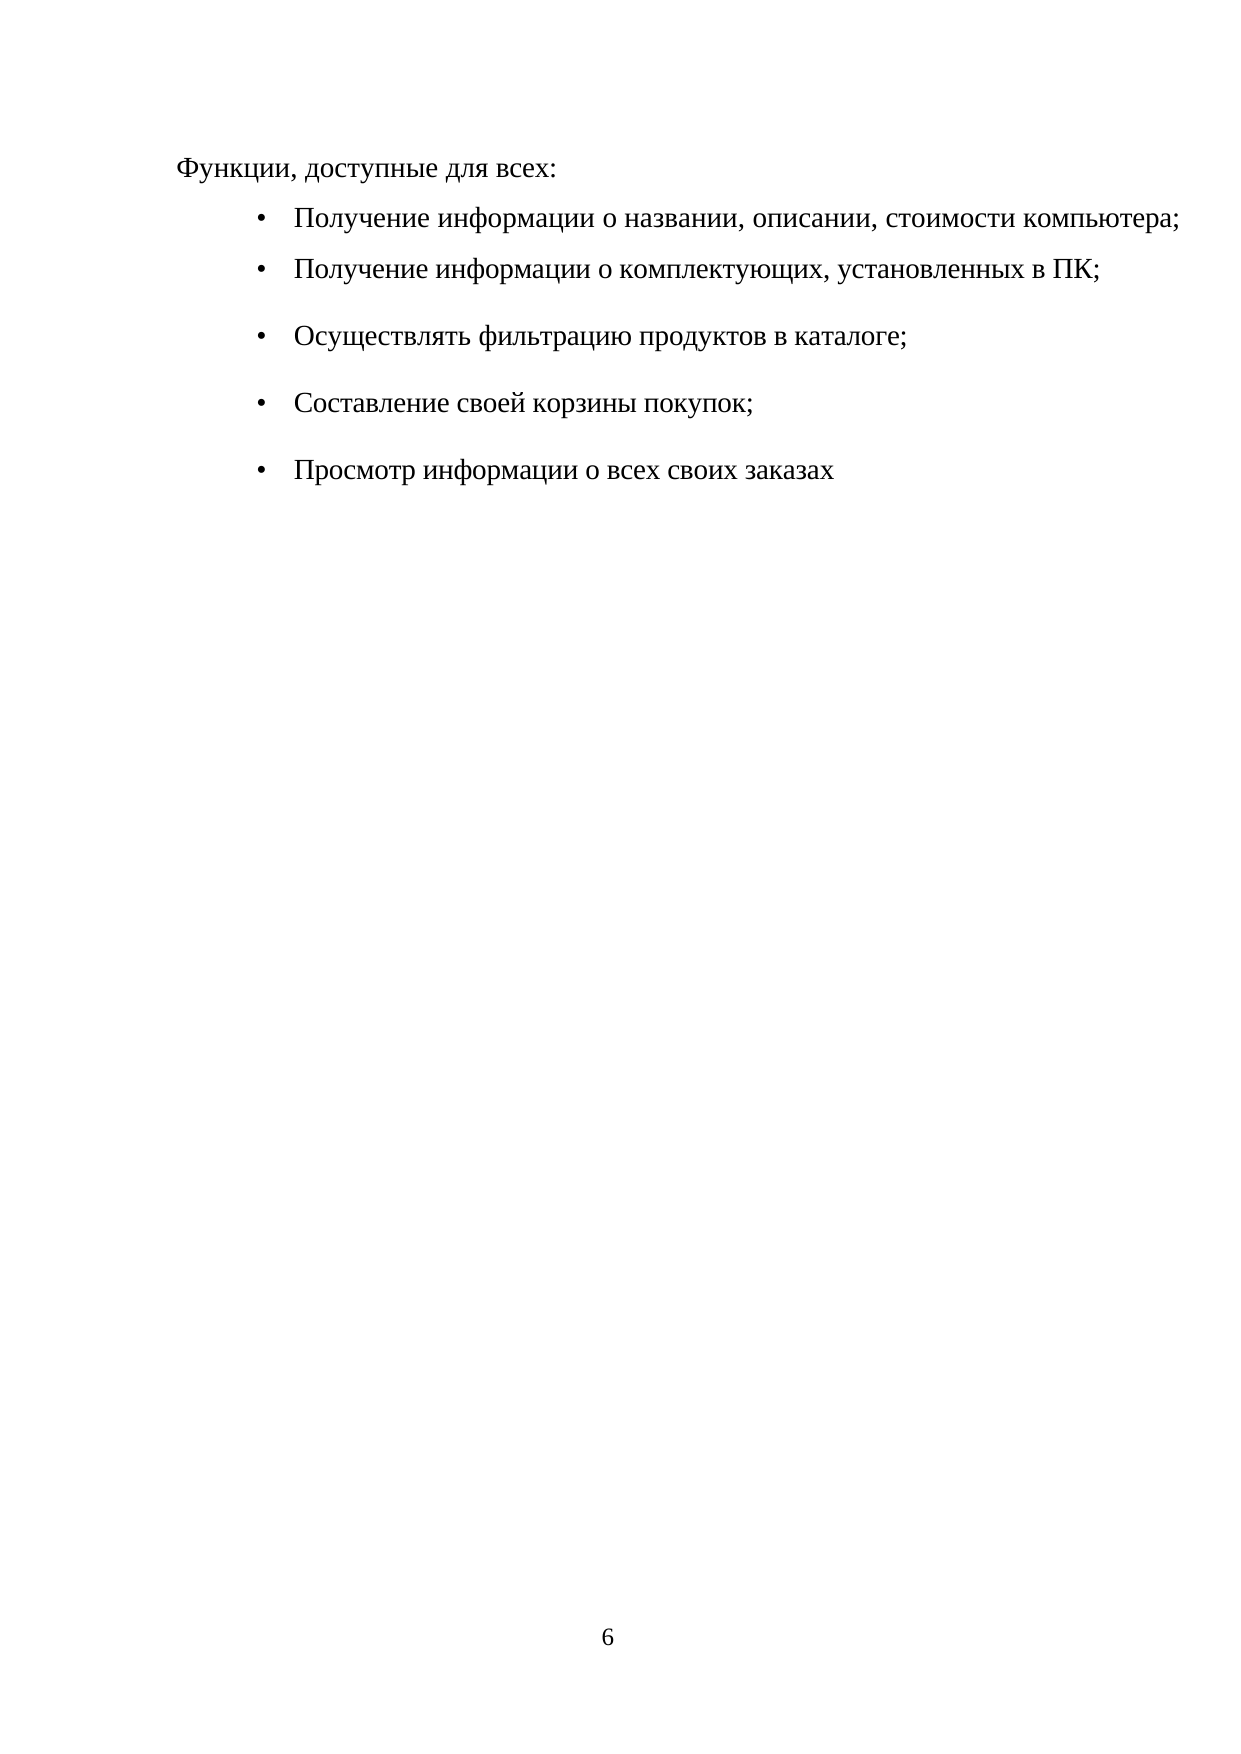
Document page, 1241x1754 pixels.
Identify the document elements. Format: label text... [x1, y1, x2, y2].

text Функции, доступные для всех: [176, 150, 1192, 184]
list Составление своей корзины покупок; [256, 385, 1192, 418]
list Получение информации о комплектующих, установленных в ПК; [256, 251, 1192, 284]
list Осуществлять фильтрацию продуктов в каталоге; [256, 318, 1192, 352]
list Просмотр информации о всех своих заказах [256, 452, 1192, 486]
list Получение информации о названии, описании, стоимости компьютера; [256, 201, 1192, 234]
